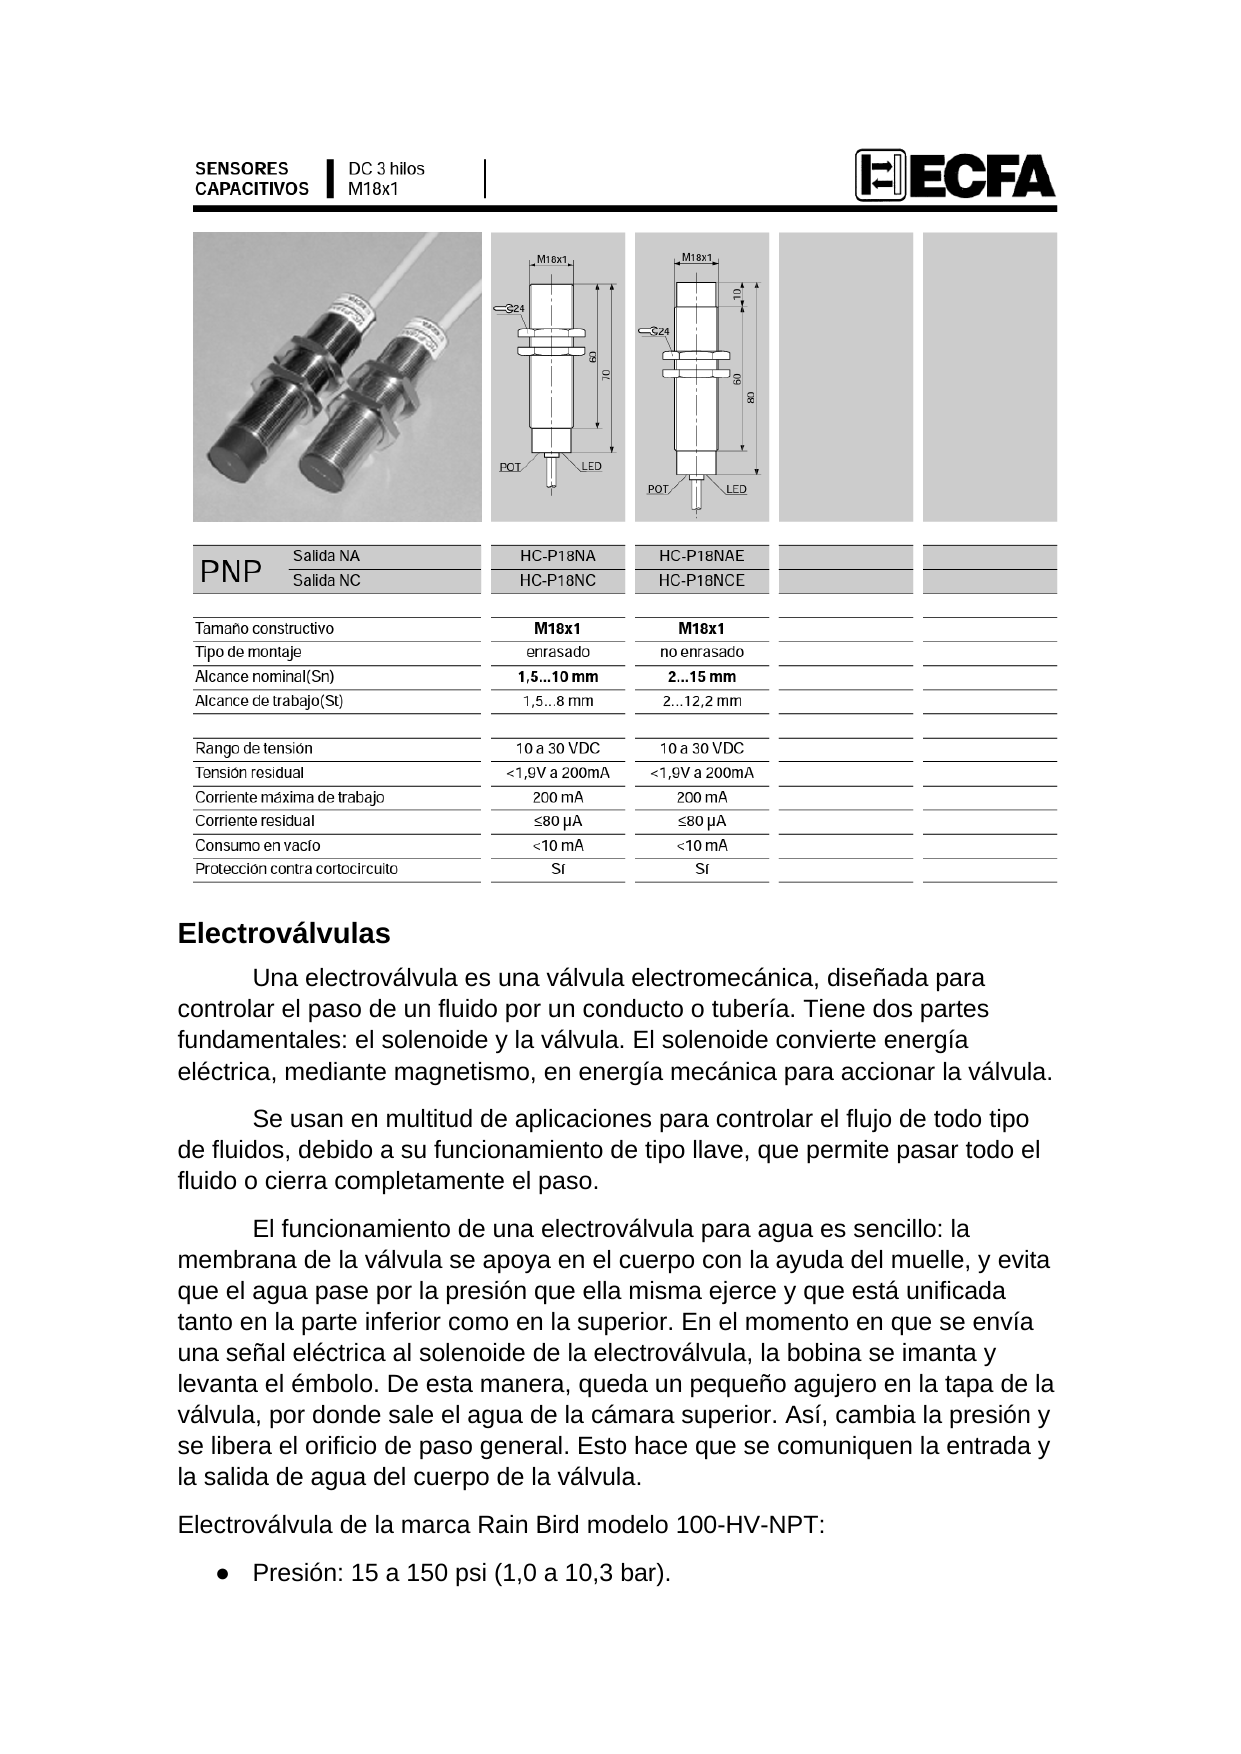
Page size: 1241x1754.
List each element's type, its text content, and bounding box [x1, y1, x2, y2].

text Una electroválvula es una válvula electromecánica, diseñada para controlar el paso de un fluido por un conducto o tubería. Tiene dos partes fundamentales: el solenoide y la válvula. El solenoide convierte energía eléctrica, mediante magnetismo, en energía mecánica para accionar la válvula. [177, 963, 1063, 1085]
text Electroválvula de la marca Rain Bird modelo 100-HV-NPT: [177, 1510, 1063, 1539]
text Se usan en multitud de aplicaciones para controlar el flujo de todo tipo de fluidos, debido a su funcionamiento de tipo llave, que permite pasar todo el fluido o cierra completamente el paso. [177, 1104, 1063, 1195]
text El funcionamiento de una electroválvula para agua es sencillo: la membrana de la válvula se apoya en el cuerpo con la ayuda del muelle, y evita que el agua pase por la presión que ella misma ejerce y que está unificada tanto en la parte inferior como en la superior. En el momento en que se envía una señal eléctrica al solenoide de la electroválvula, la bobina se imanta y levanta el émbolo. De esta manera, queda un pequeño agujero en la tapa de la válvula, por donde sale el agua de la cámara superior. Así, cambia la presión y se libera el orificio de paso general. Esto hace que se comuniquen la entrada y la salida de agua del cuerpo de la válvula. [177, 1214, 1063, 1491]
subtitle Electroválvulas [177, 916, 1063, 950]
list Presión: 15 a 150 psi (1,0 a 10,3 bar). [215, 1558, 1063, 1586]
picture [177, 147, 1063, 886]
